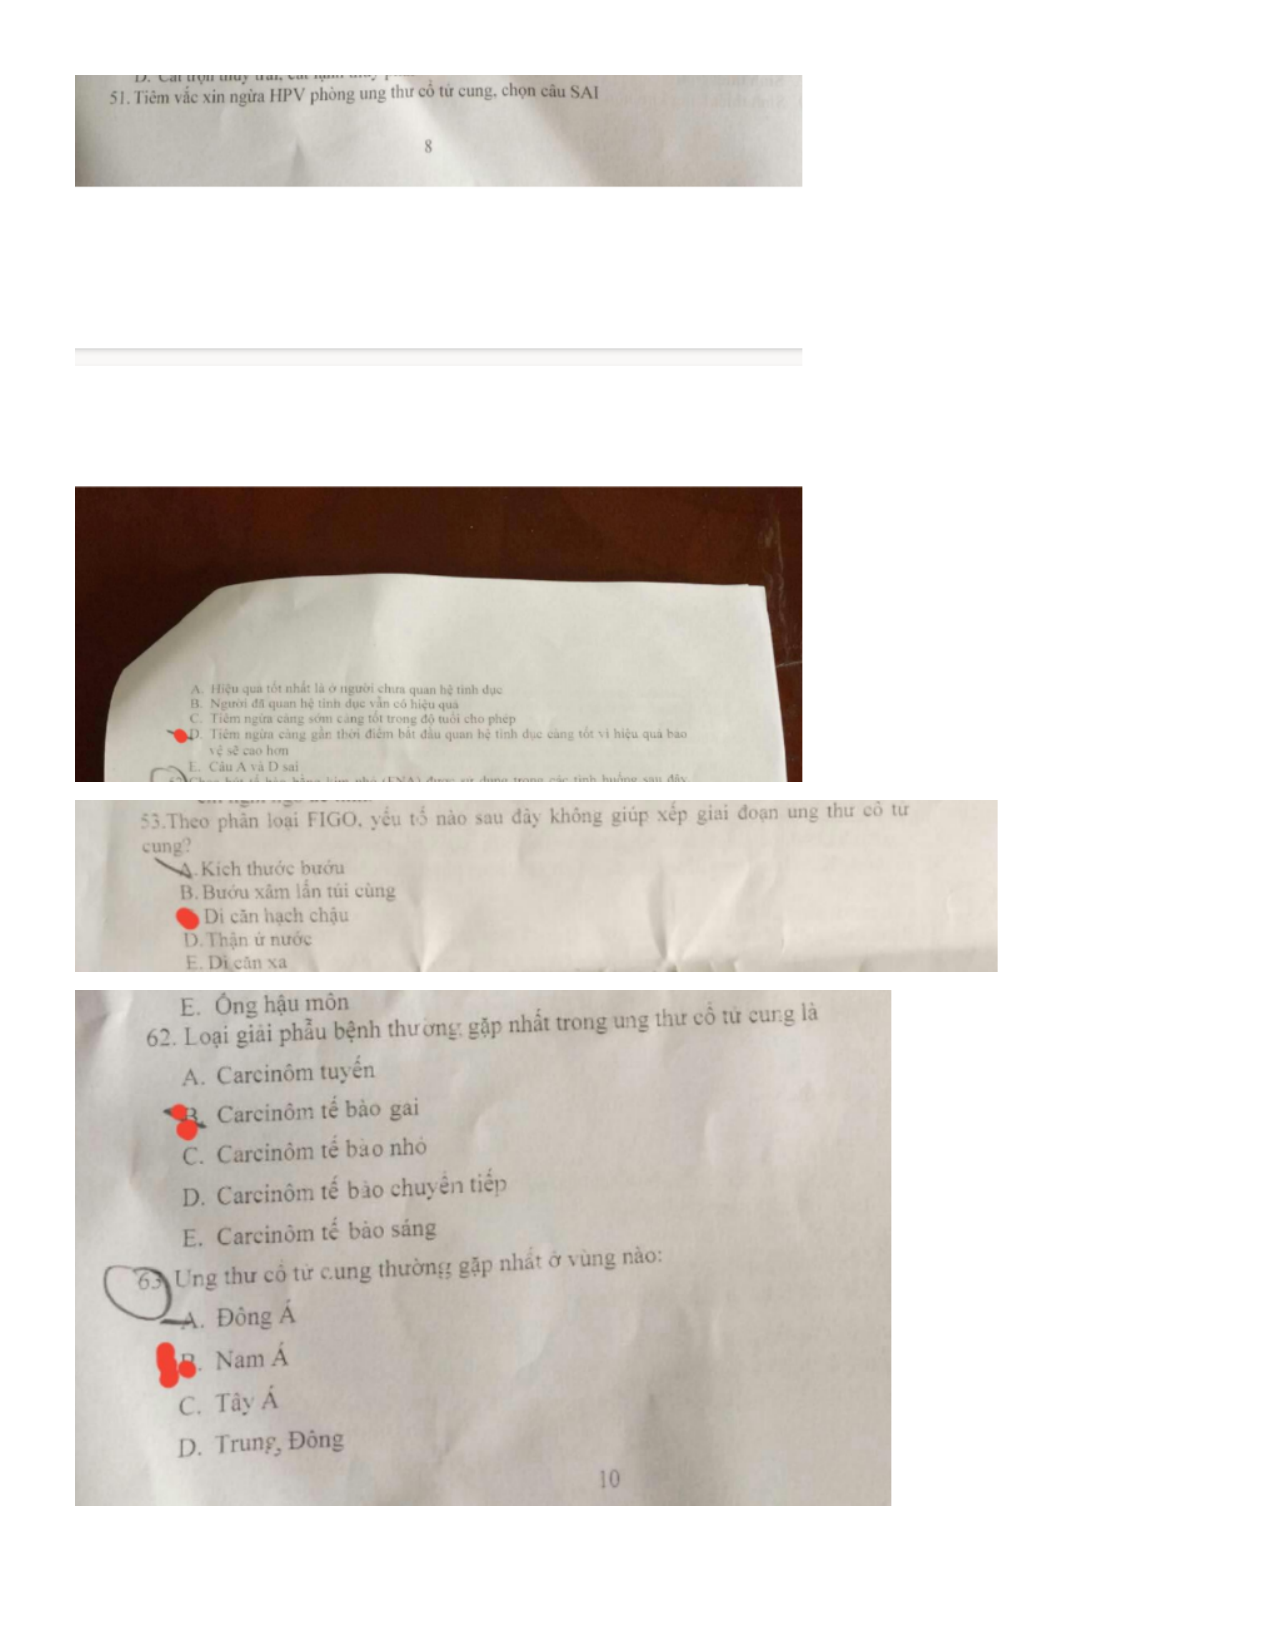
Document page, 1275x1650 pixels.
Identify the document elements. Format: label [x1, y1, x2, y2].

picture [75, 75, 803, 782]
picture [75, 990, 892, 1506]
picture [75, 800, 998, 972]
